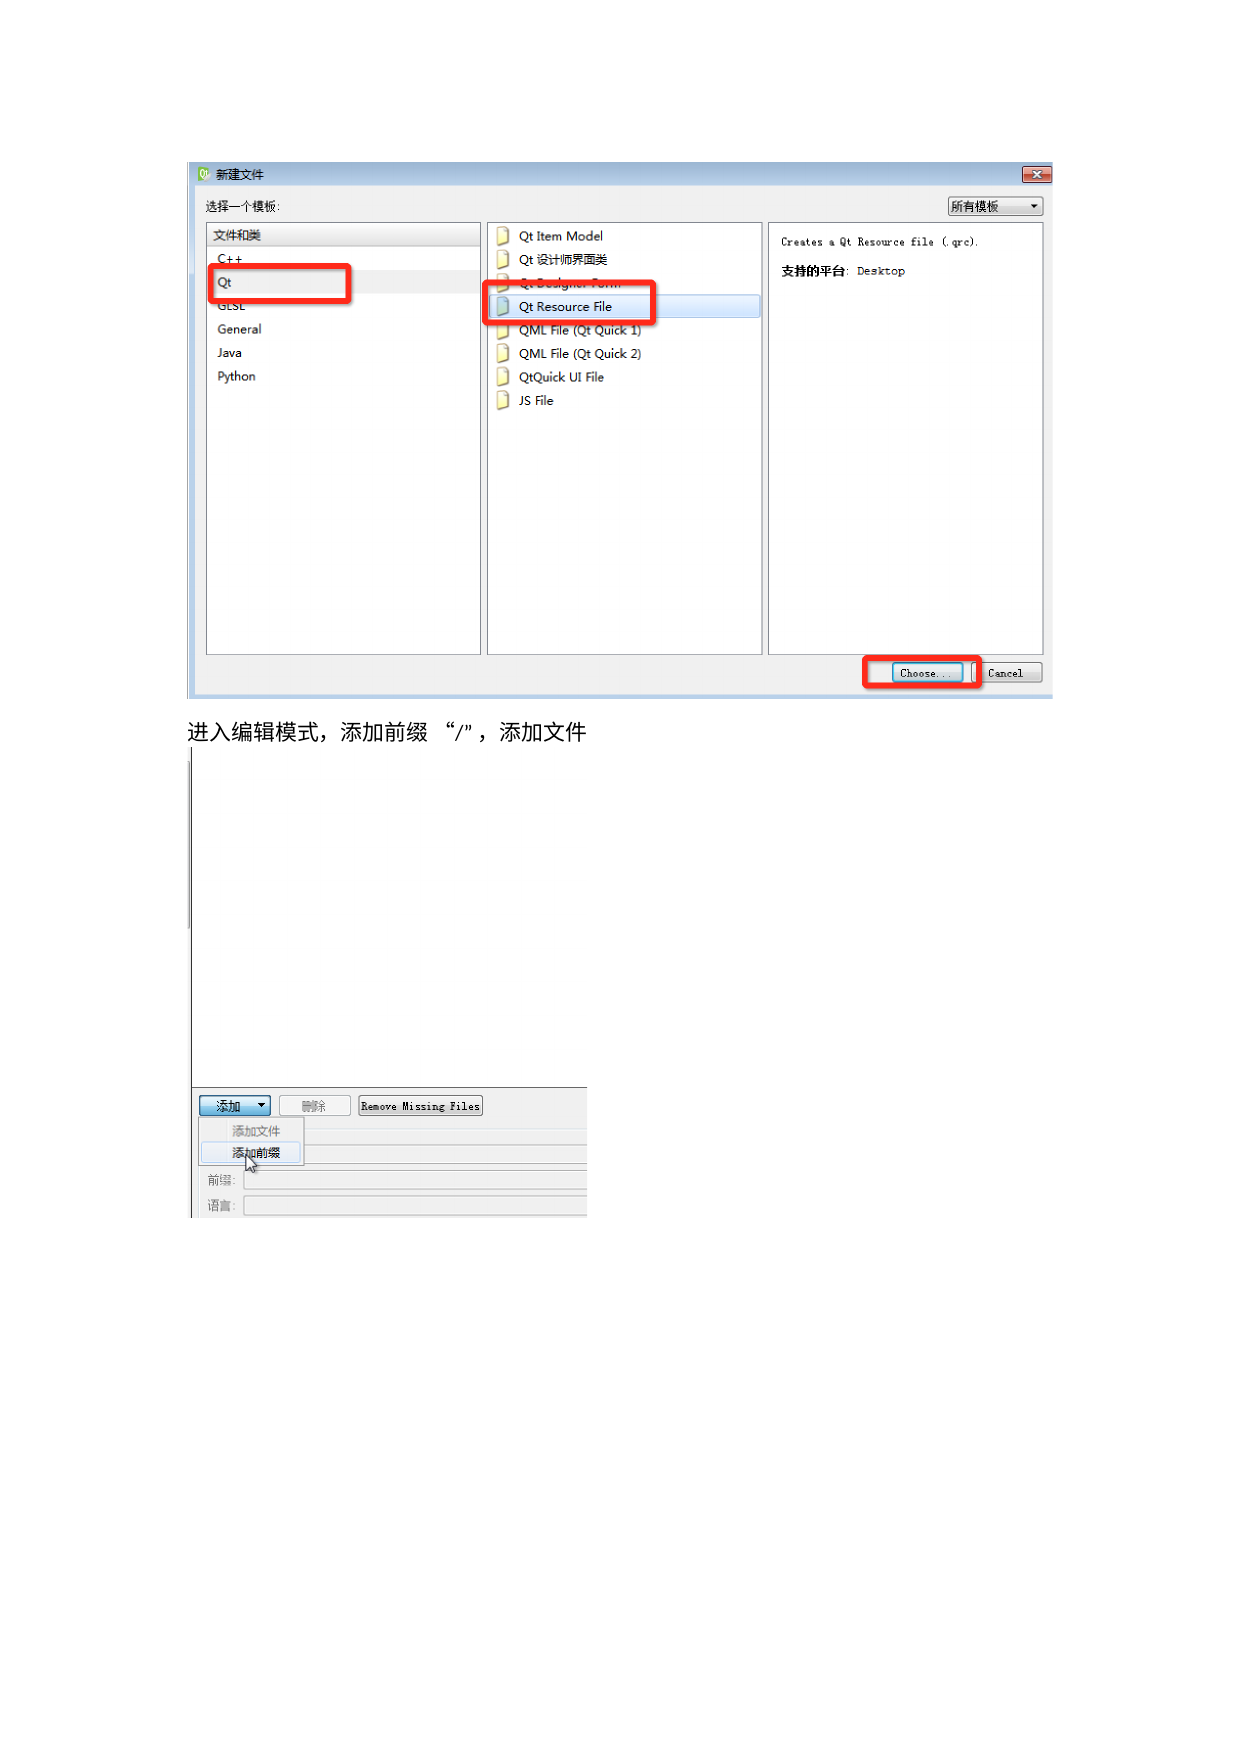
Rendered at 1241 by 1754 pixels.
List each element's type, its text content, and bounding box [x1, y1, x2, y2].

picture [187, 747, 588, 1218]
text 进入编辑模式，添加前缀 “/” ，添加文件 [187, 714, 1053, 747]
picture [187, 162, 1053, 699]
